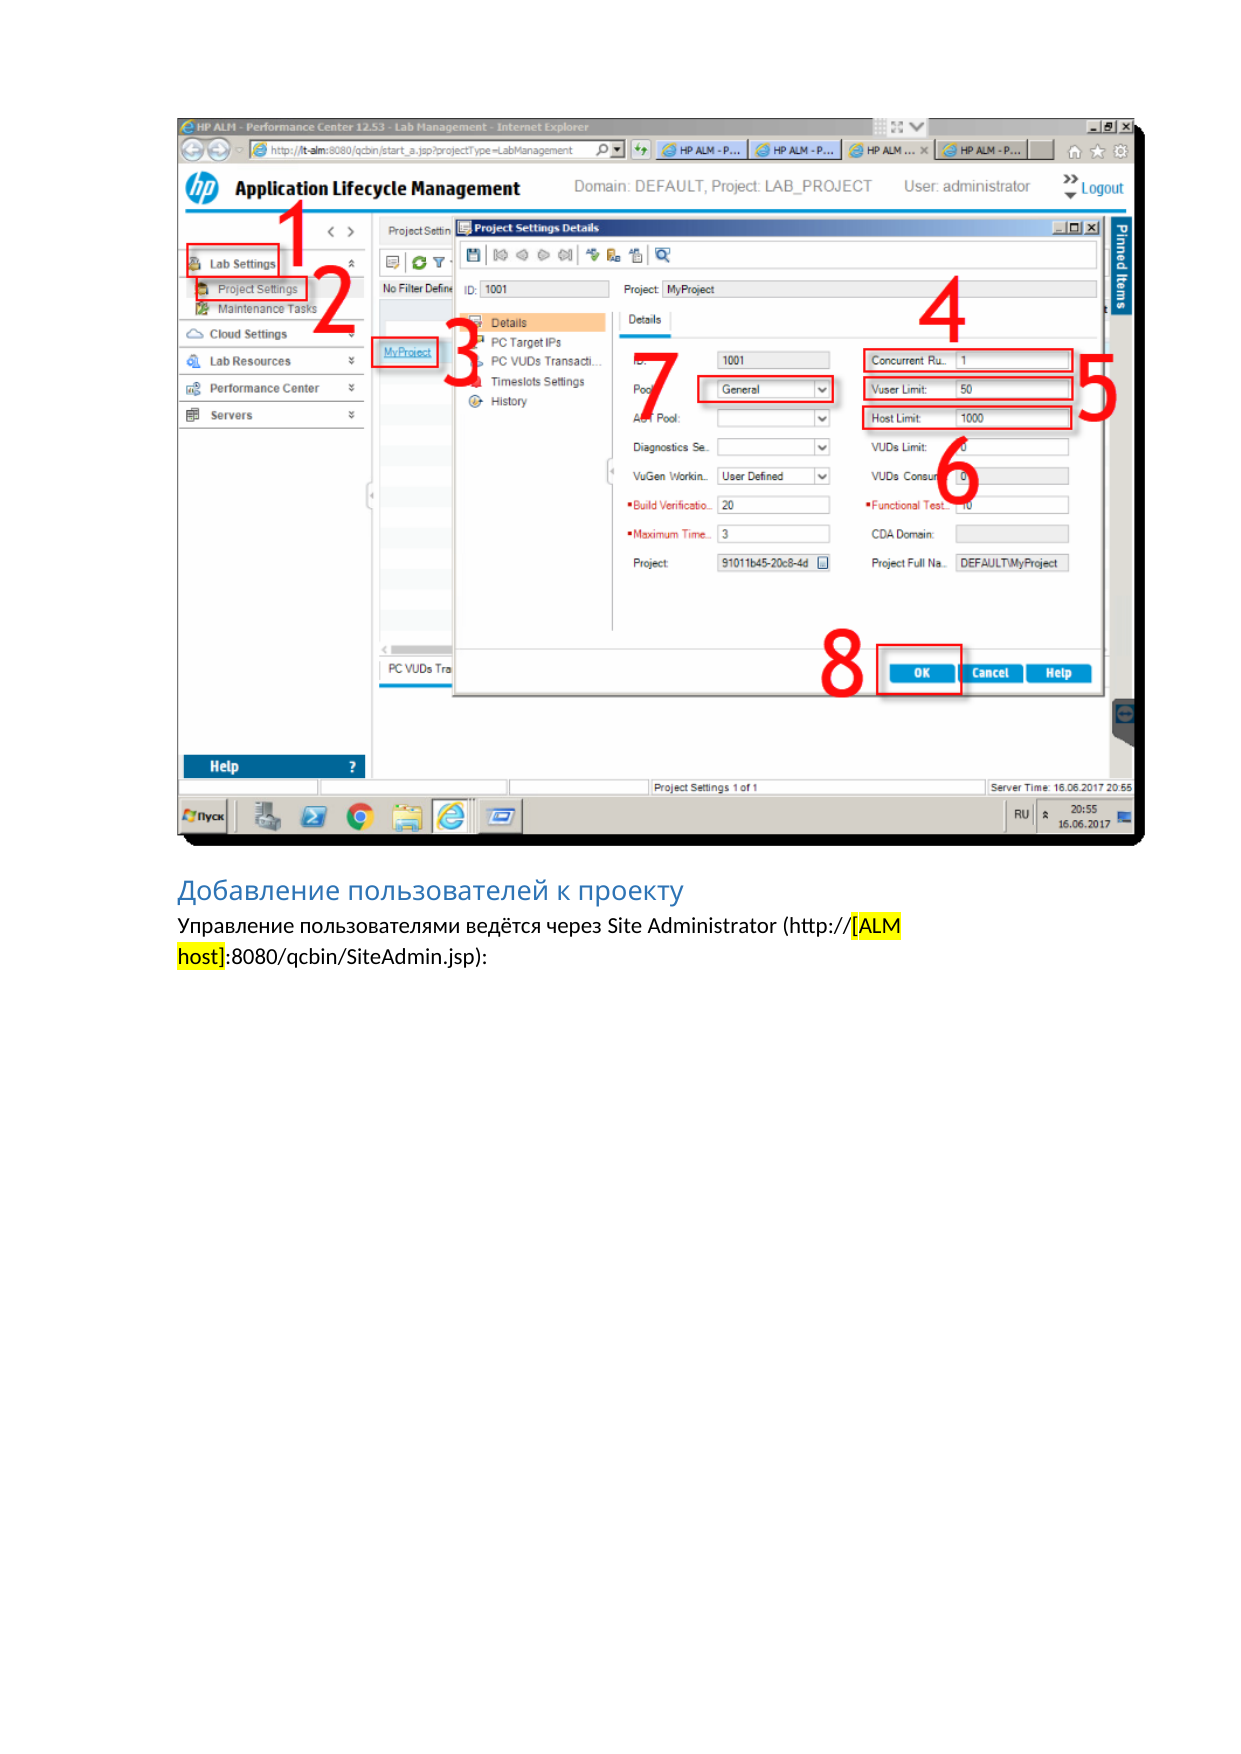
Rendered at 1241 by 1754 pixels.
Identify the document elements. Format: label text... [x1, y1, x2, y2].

subtitle Добавление пользователей к проекту [177, 872, 1152, 909]
picture [177, 118, 1152, 853]
text Управление пользователями ведётся через Site Administrator (http://[ALM host]:8080/qcbin/SiteAdmin.jsp): [177, 912, 1152, 970]
